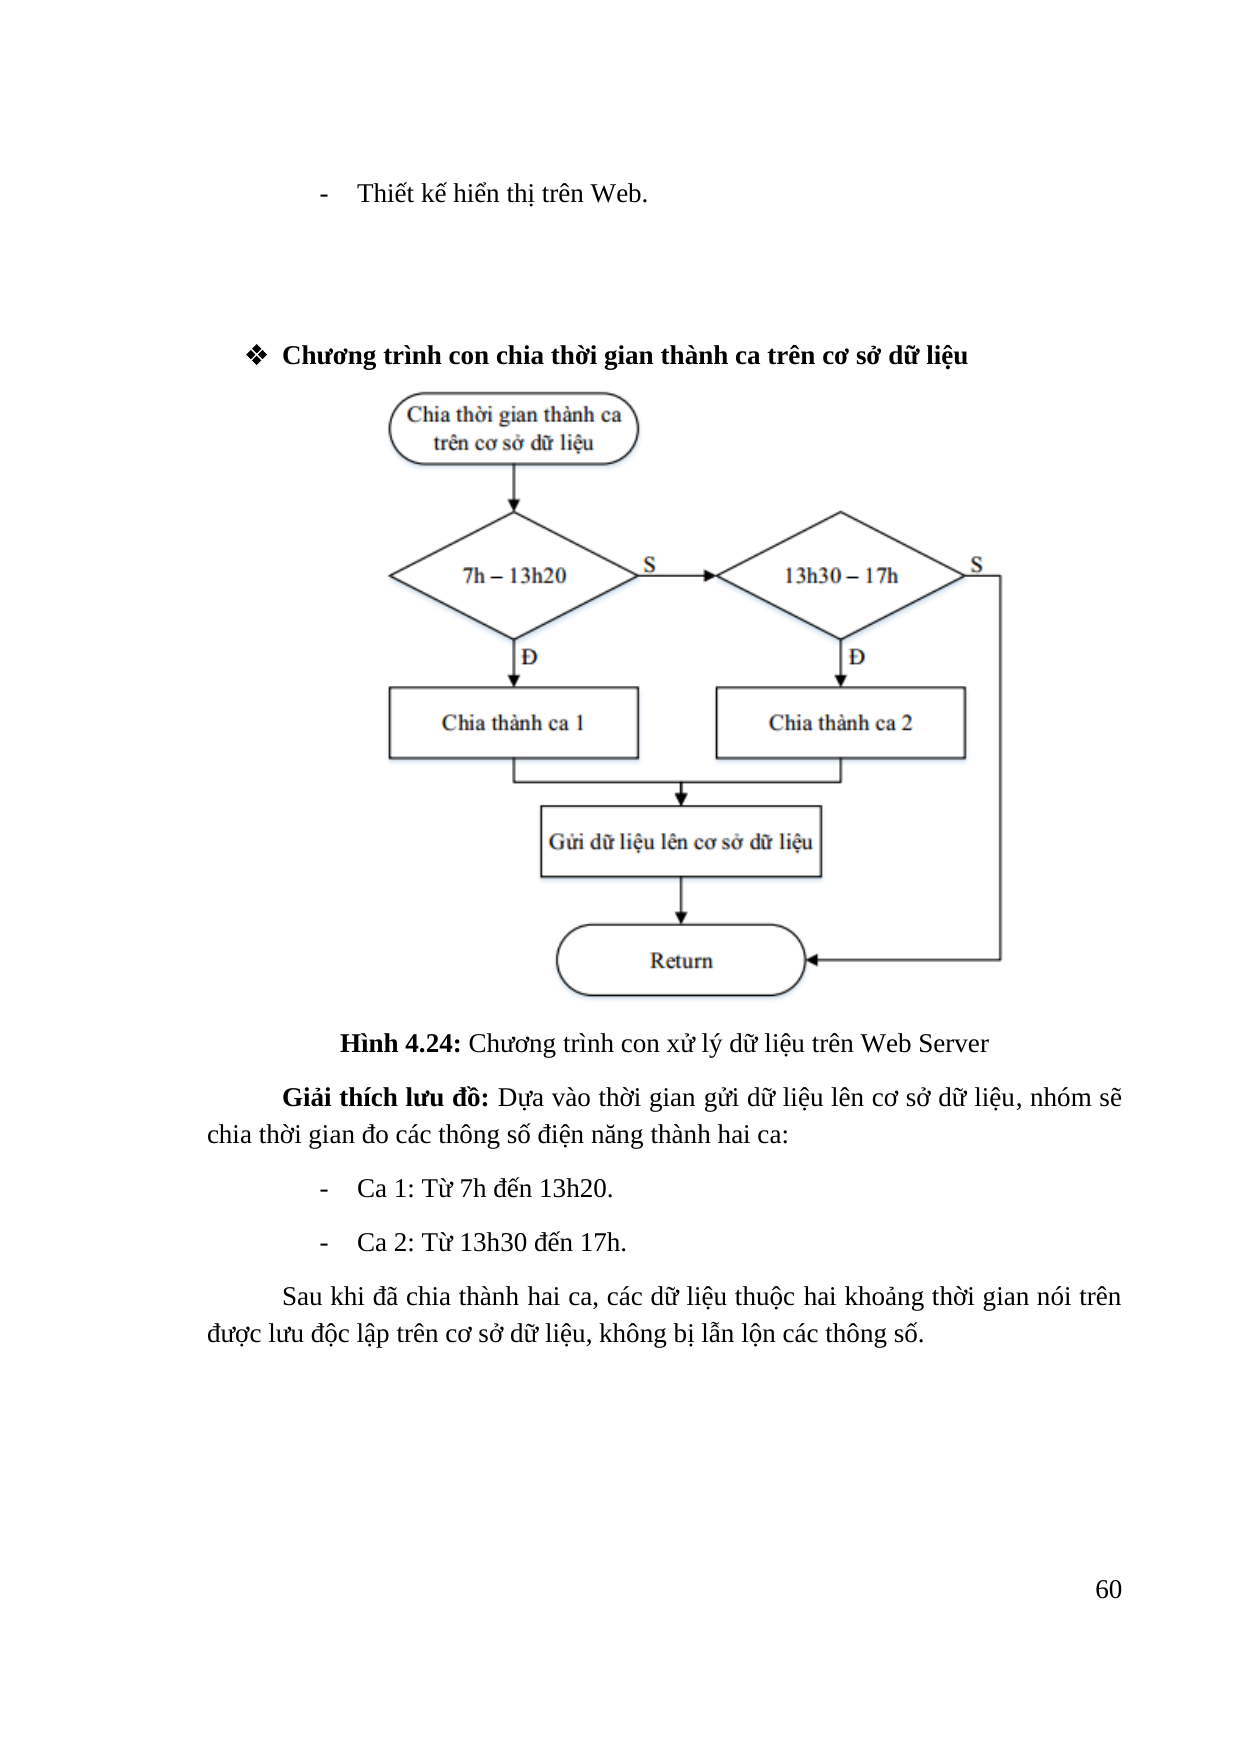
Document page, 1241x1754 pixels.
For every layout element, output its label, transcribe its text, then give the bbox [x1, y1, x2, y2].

list Ca 1: Từ 7h đến 13h20. [319, 1172, 1122, 1203]
text Giải thích lưu đồ: Dựa vào thời gian gửi dữ liệu lên cơ sở dữ liệu, nhóm sẽ chia thời gian đo các thông số điện năng thành hai ca: [207, 1081, 1122, 1149]
text Sau khi đã chia thành hai ca, các dữ liệu thuộc hai khoảng thời gian nói trên được lưu độc lập trên cơ sở dữ liệu, không bị lẫn lộn các thông số. [207, 1280, 1122, 1349]
text Hình 4.24: Chương trình con xử lý dữ liệu trên Web Server [207, 1027, 1122, 1058]
picture [378, 387, 1014, 1009]
list Ca 2: Từ 13h30 đến 17h. [319, 1226, 1122, 1257]
list Thiết kế hiển thị trên Web. [319, 177, 1122, 208]
list Chương trình con chia thời gian thành ca trên cơ sở dữ liệu [244, 339, 1122, 370]
